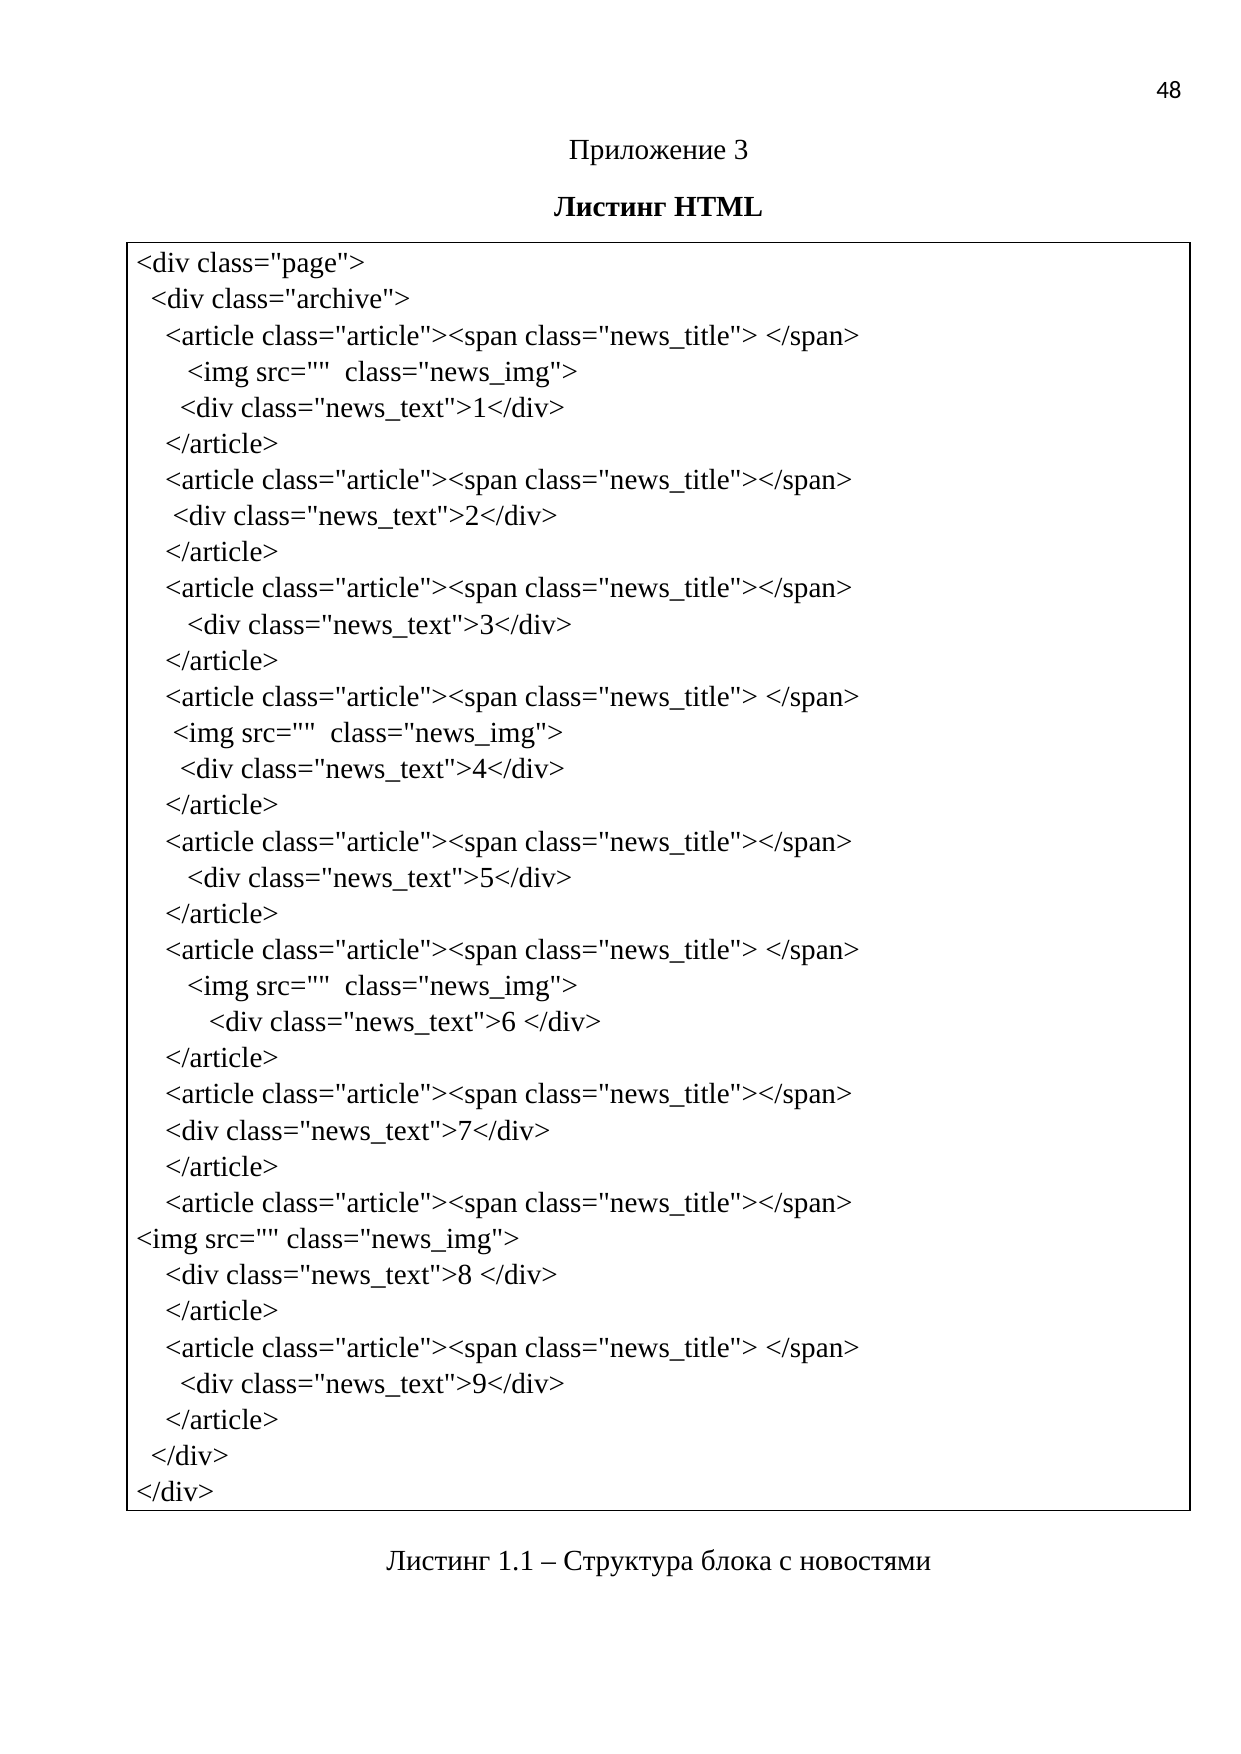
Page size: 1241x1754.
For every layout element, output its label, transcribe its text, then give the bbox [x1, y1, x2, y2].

text <div class="news_text">2</div> [128, 495, 1189, 531]
text </article> [128, 1290, 1189, 1327]
text </div> [128, 1471, 1189, 1510]
text <article class="article"><span class="news_title"></span> [128, 821, 1189, 857]
text Листинг HTML [136, 189, 1181, 223]
text <article class="article"><span class="news_title"> </span> [128, 676, 1189, 712]
text <article class="article"><span class="news_title"> </span> [128, 929, 1189, 965]
text <article class="article"><span class="news_title"> </span> [128, 314, 1189, 351]
text Листинг 1.1 – Структура блока с новостями [136, 1543, 1181, 1576]
text <div class="news_text">8 </div> [128, 1254, 1189, 1290]
text <article class="article"><span class="news_title"></span> [128, 1073, 1189, 1110]
text <article class="article"><span class="news_title"></span> [128, 567, 1189, 604]
text </article> [128, 531, 1189, 567]
text </article> [128, 640, 1189, 676]
text <article class="article"><span class="news_title"></span> <img src="" class="news_img"> [128, 1182, 1189, 1254]
text <img src="" class="news_img"> [128, 712, 1189, 748]
text <img src="" class="news_img"> [128, 351, 1189, 387]
text <div class="news_text">4</div> [128, 748, 1189, 784]
text </article> [128, 784, 1189, 821]
text </article> [128, 423, 1189, 459]
text </div> [128, 1435, 1189, 1471]
subtitle Приложение 3 [136, 132, 1181, 166]
text </article> [128, 1399, 1189, 1435]
text <div class="news_text">3</div> [128, 604, 1189, 640]
text <div class="news_text">7</div> [128, 1110, 1189, 1146]
text <div class="news_text">1</div> [128, 387, 1189, 423]
text </article> [128, 1146, 1189, 1182]
text </article> [128, 893, 1189, 929]
text <div class="page"> [128, 243, 1189, 278]
text <article class="article"><span class="news_title"></span> [128, 459, 1189, 495]
text </article> [128, 1037, 1189, 1073]
text <article class="article"><span class="news_title"> </span> [128, 1327, 1189, 1363]
text <div class="news_text">5</div> [128, 857, 1189, 893]
text <div class="news_text">6 </div> [128, 1001, 1189, 1037]
text <div class="archive"> [128, 278, 1189, 314]
text <div class="news_text">9</div> [128, 1363, 1189, 1399]
text <img src="" class="news_img"> [128, 965, 1189, 1001]
